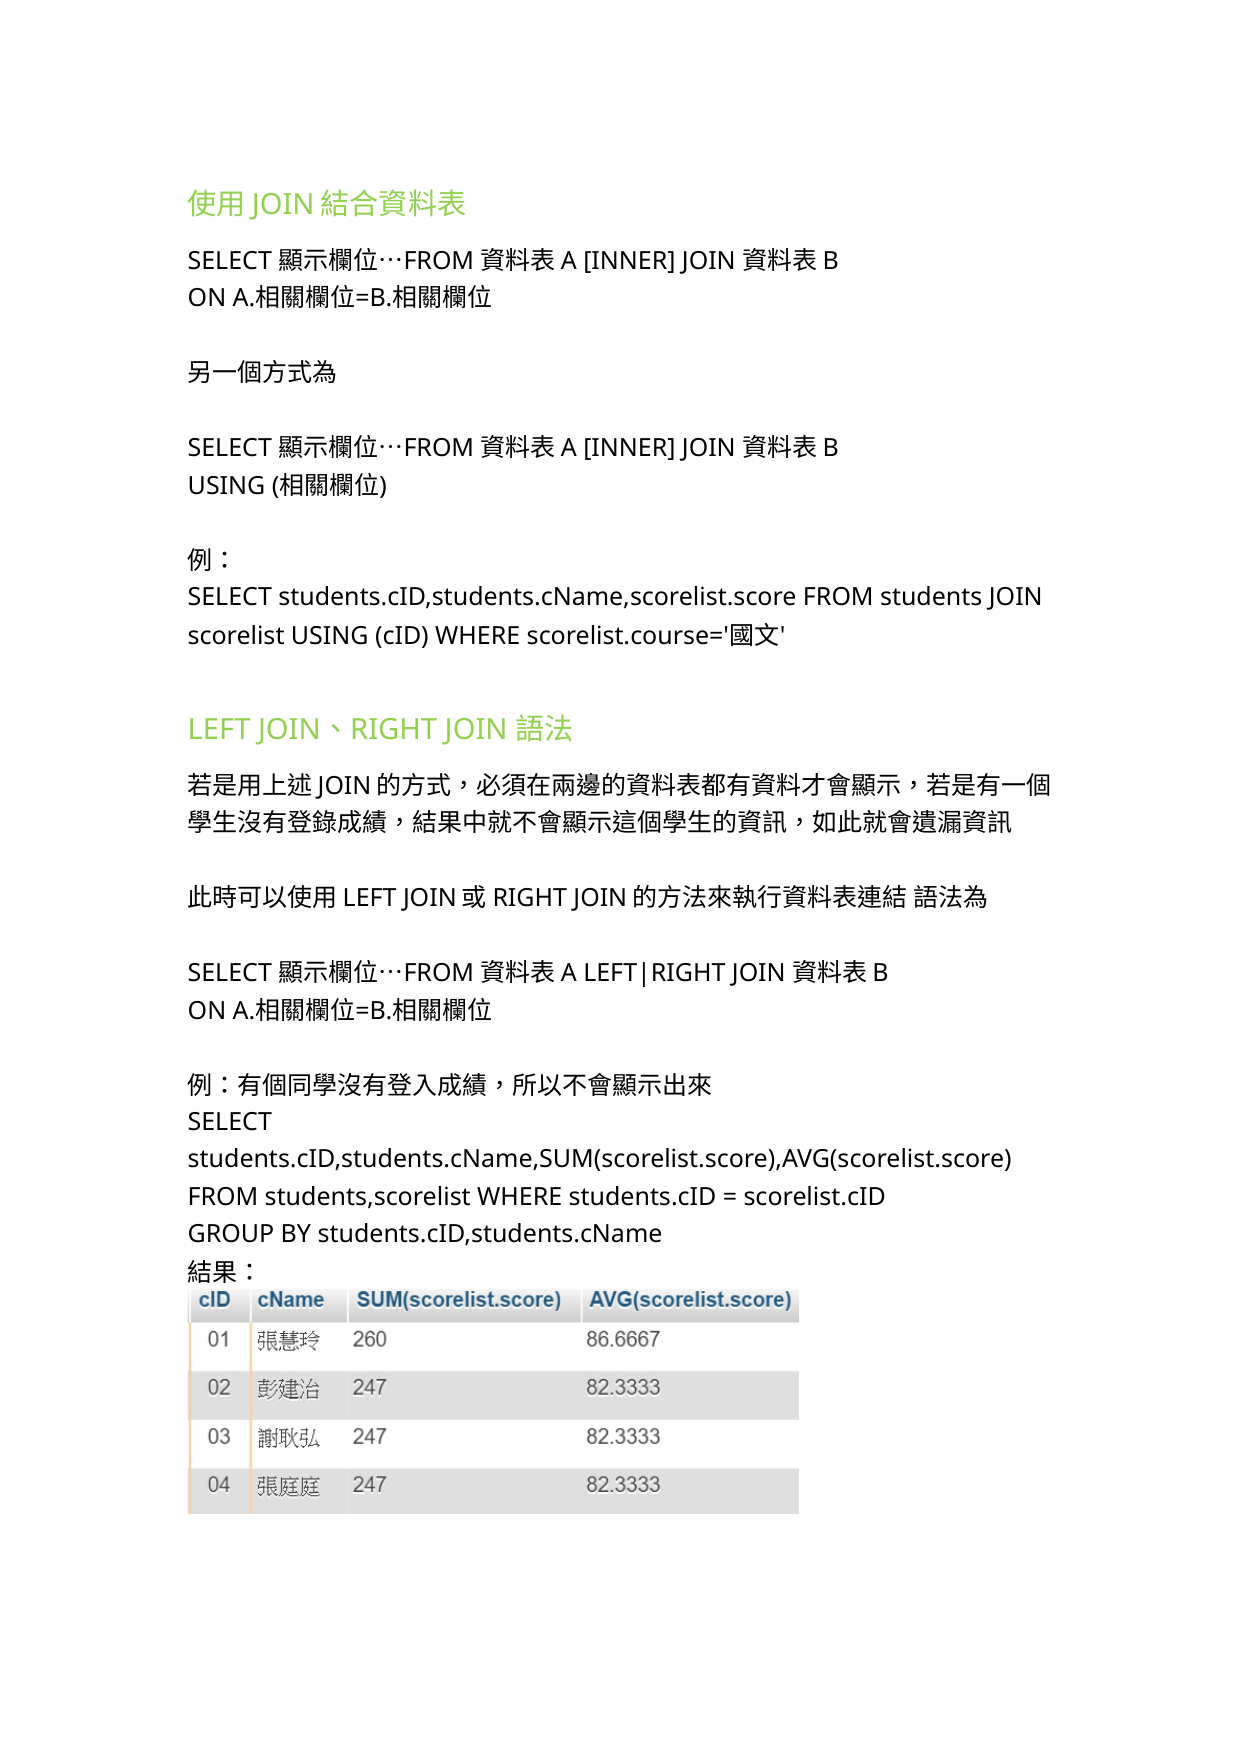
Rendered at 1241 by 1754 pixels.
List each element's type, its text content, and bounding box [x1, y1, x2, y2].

text 另一個方式為 [187, 352, 1053, 389]
text GROUP BY students.cID,students.cName [187, 1214, 1053, 1252]
text 若是用上述JOIN的方式，必須在兩邊的資料表都有資料才會顯示，若是有一個學生沒有登錄成績，結果中就不會顯示這個學生的資訊，如此就會遺漏資訊 [187, 764, 1053, 839]
text ON A.相關欄位=B.相關欄位 [187, 989, 1053, 1027]
text 使用JOIN結合資料表 [187, 164, 1053, 239]
text 例： [187, 539, 1053, 577]
text 結果： [187, 1252, 1053, 1289]
text SELECT students.cID,students.cName,scorelist.score FROM students JOIN scorelist USING (cID) WHERE scorelist.course='國文' [187, 577, 1053, 652]
text 例：有個同學沒有登入成績，所以不會顯示出來 [187, 1064, 1053, 1102]
text ON A.相關欄位=B.相關欄位 [187, 277, 1053, 314]
text SELECT 顯示欄位…FROM 資料表A [INNER] JOIN 資料表B [187, 239, 1053, 277]
text SELECT students.cID,students.cName,SUM(scorelist.score),AVG(scorelist.score) FROM students,scorelist WHERE students.cID = scorelist.cID [187, 1102, 1053, 1214]
picture [187, 1289, 799, 1514]
text SELECT 顯示欄位…FROM 資料表A [INNER] JOIN 資料表B [187, 427, 1053, 464]
text LEFT JOIN、RIGHT JOIN 語法 [187, 689, 1053, 764]
text SELECT 顯示欄位…FROM 資料表A LEFT|RIGHT JOIN 資料表B [187, 952, 1053, 989]
text USING (相關欄位) [187, 464, 1053, 502]
text 此時可以使用LEFT JOIN或 RIGHT JOIN的方法來執行資料表連結 語法為 [187, 877, 1053, 914]
